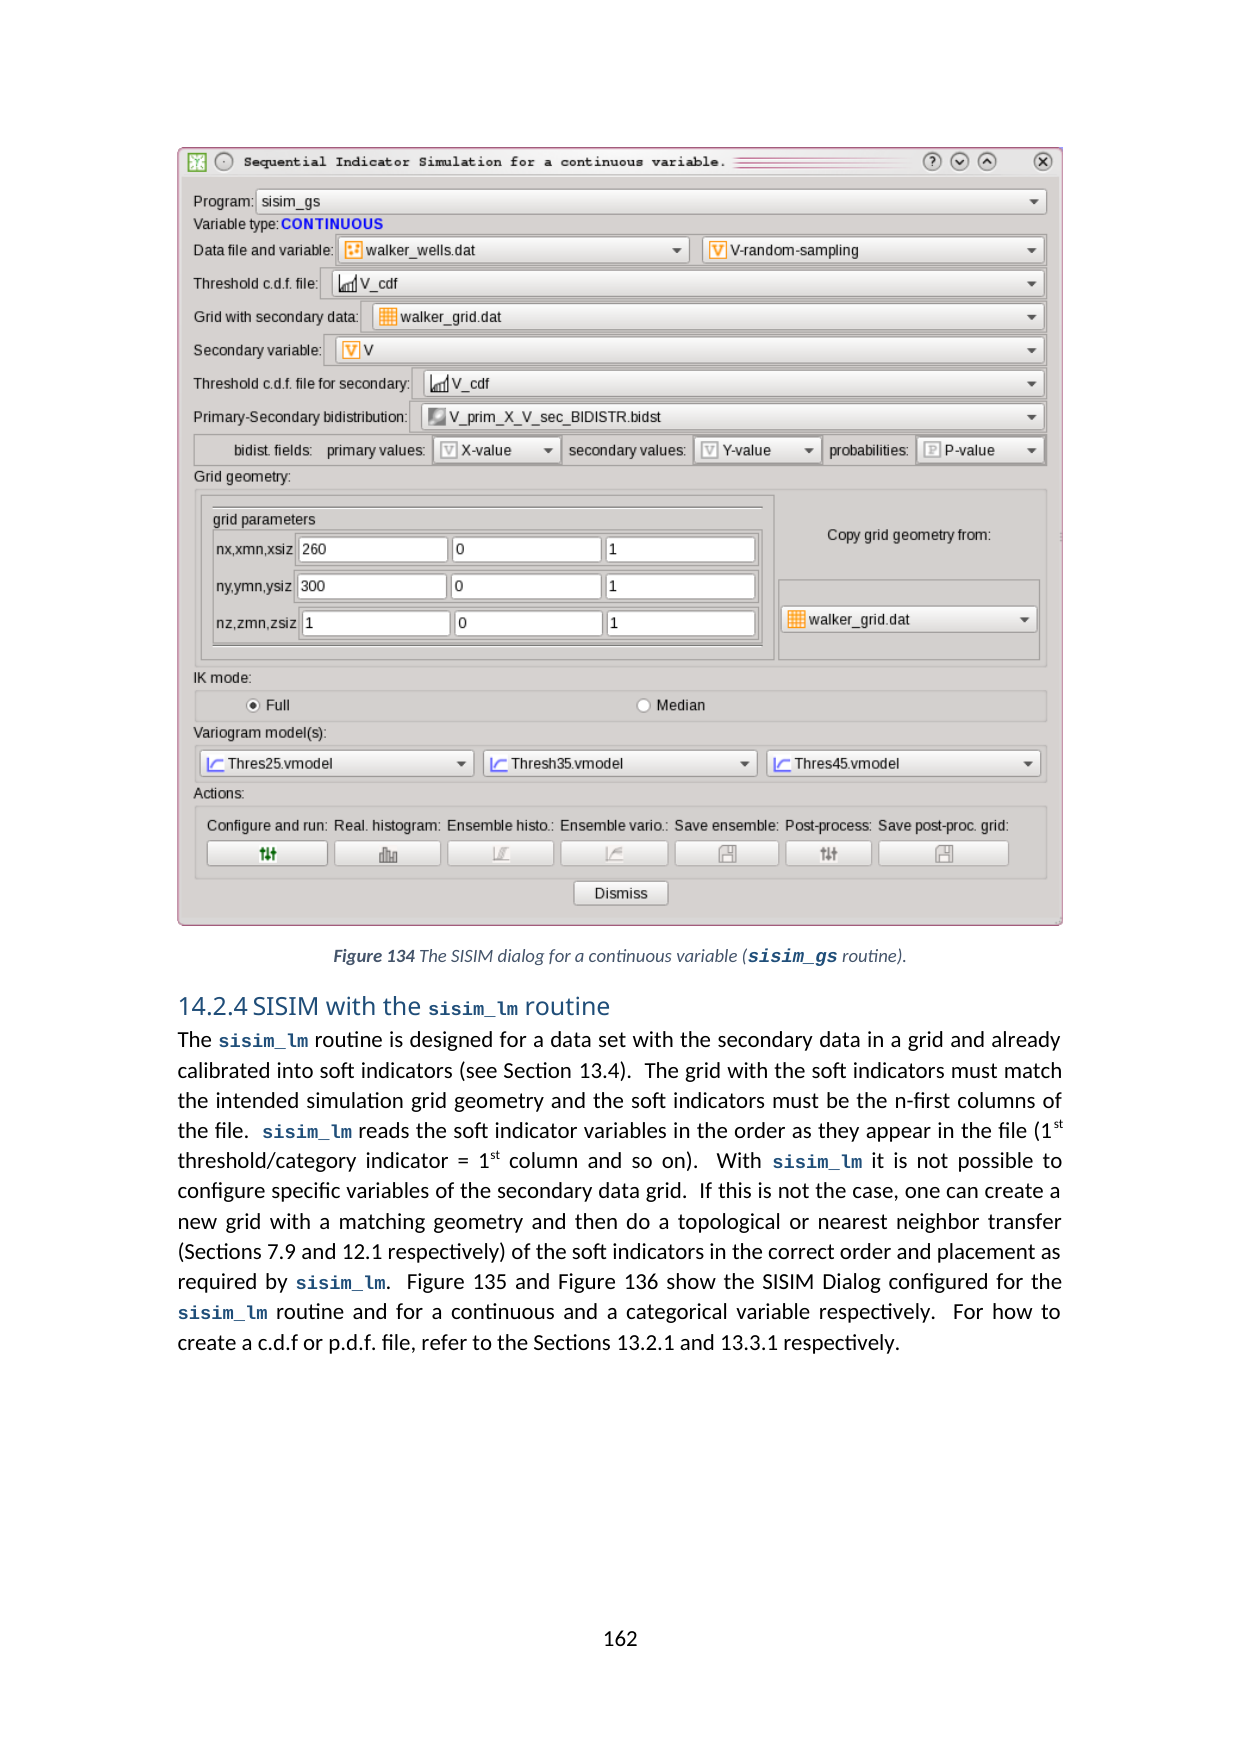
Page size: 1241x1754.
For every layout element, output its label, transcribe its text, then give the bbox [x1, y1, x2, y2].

text The sisim_lm routine is designed for a data set with the secondary data in a grid and already calibrated into soft indicators (see Section 13.4). The grid with the soft indicators must match the intended simulation grid geometry and the soft indicators must be the n-first columns of the file. sisim_lm reads the soft indicator variables in the order as they appear in the file (1st threshold/category indicator = 1st column and so on). With sisim_lm it is not possible to configure specific variables of the secondary data grid. If this is not the case, one can create a new grid with a matching geometry and then do a topological or nearest neighbor transfer (Sections 7.8 and 12.1 respectively) of the soft indicators in the correct order and placement as required by sisim_lm. Figure 135 and Figure 136 show the SISIM Dialog configured for the sisim_lm routine and for a continuous and a categorical variable respectively. For how to create a c.d.f or p.d.f. file, refer to the Sections 13.2.1 and 13.3.1 respectively. [177, 1026, 1063, 1356]
picture [177, 147, 1063, 926]
text Figure 134 The SISIM dialog for a continuous variable (sisim_gs routine). [177, 944, 1063, 968]
subtitle SISIM with the sisim_lm routine [177, 989, 1063, 1023]
